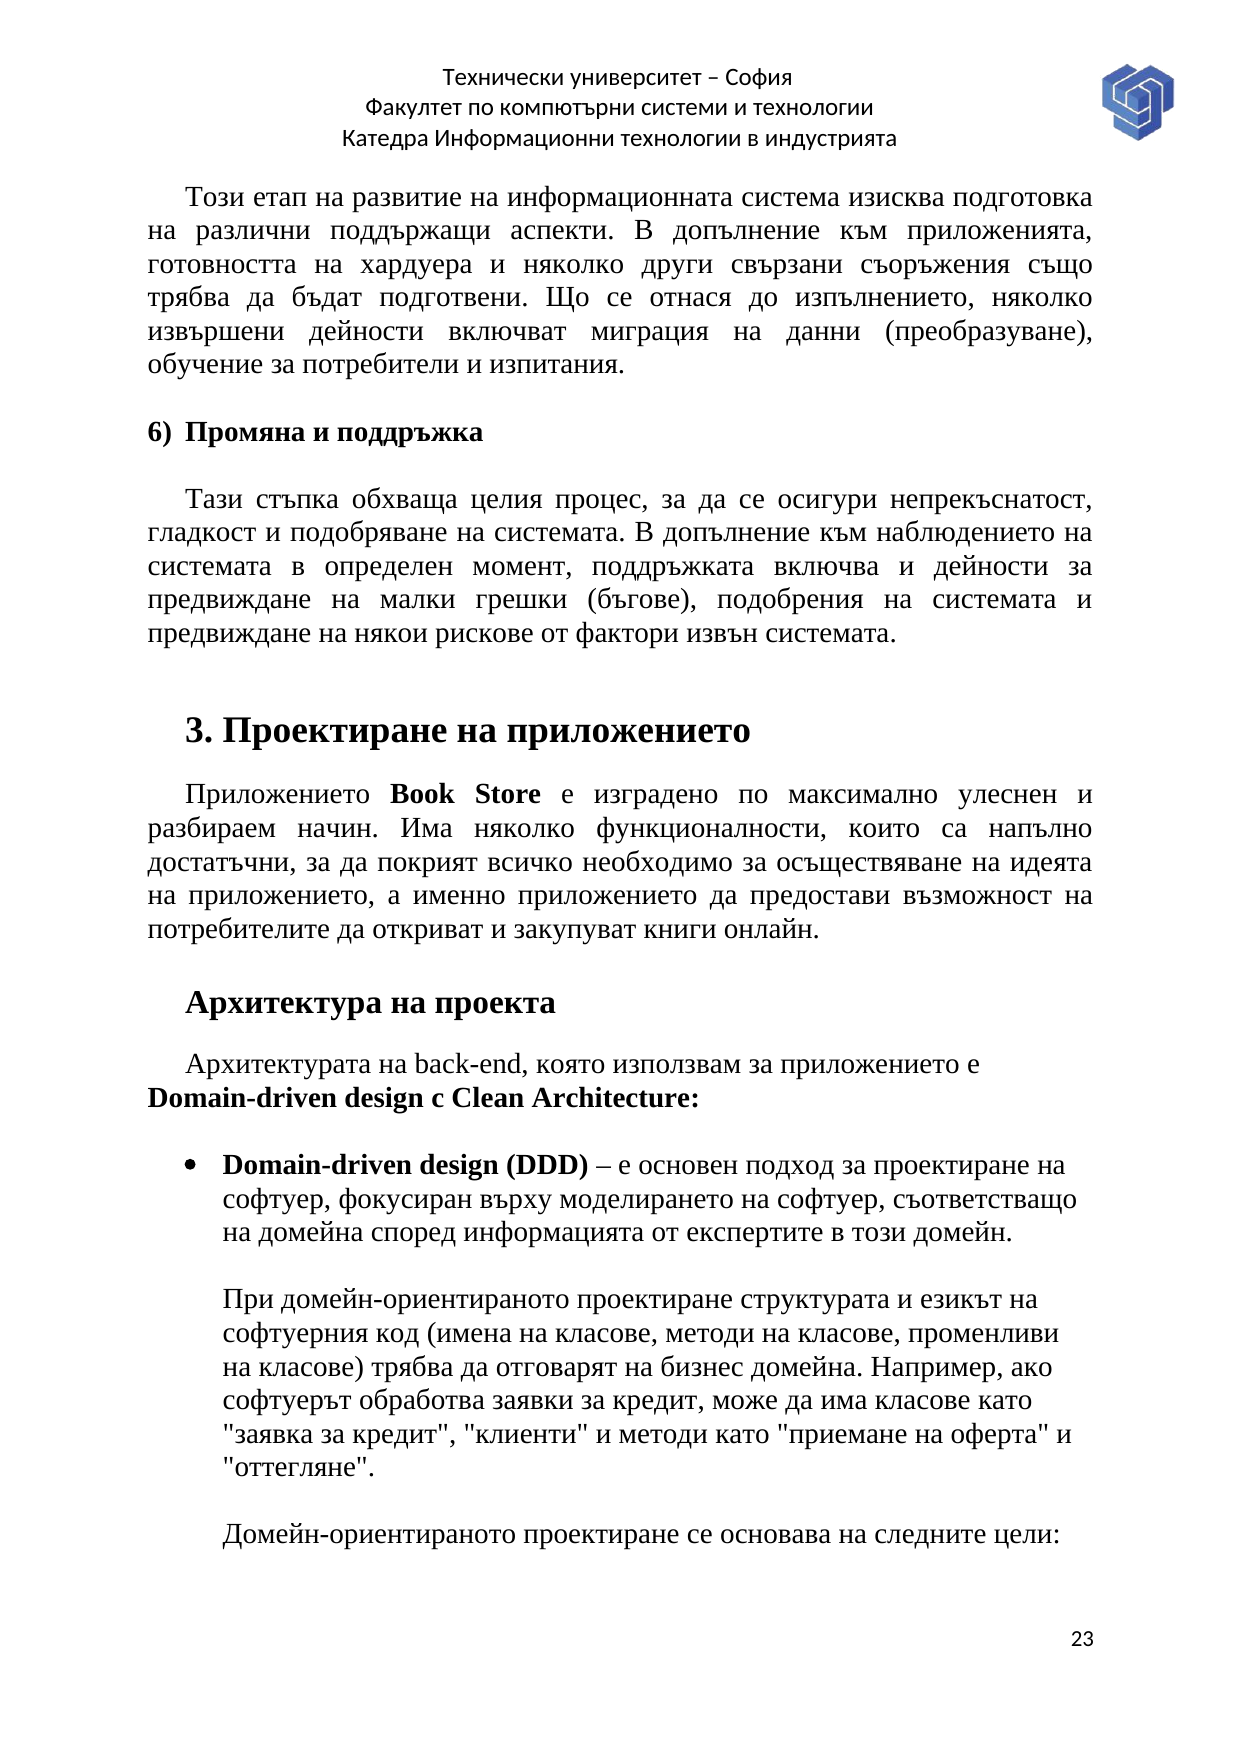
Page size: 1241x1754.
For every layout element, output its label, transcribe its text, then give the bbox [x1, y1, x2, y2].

list Промяна и поддръжка [147, 414, 1094, 447]
text Домейн-ориентираното проектиране се основава на следните цели: [222, 1516, 1094, 1550]
text Архитектурата на back-end, която използвам за приложението е Domain-driven design с Clean Architecture: [147, 1047, 1094, 1114]
subtitle Проектиране на приложението [185, 707, 1094, 750]
picture [1092, 56, 1184, 148]
text Тази стъпка обхваща целия процес, за да се осигури непрекъснатост, гладкост и подобряване на системата. В допълнение към наблюдението на системата в определен момент, поддръжката включва и дейности за предвиждане на малки грешки (бъгове), подобрения на системата и предвиждане на някои рискове от фактори извън системата. [147, 481, 1094, 648]
text Приложението Book Store е изградено по максимално улеснен и разбираем начин. Има няколко функционалности, които са напълно достатъчни, за да покрият всичко необходимо за осъществяване на идеята на приложението, а именно приложението да предостави възможност на потребителите да откриват и закупуват книги онлайн. [147, 777, 1094, 944]
list Domain-driven design (DDD) – е основен подход за проектиране на софтуер, фокусиран върху моделирането на софтуер, съответстващо на домейна според информацията от експертите в този домейн. [185, 1147, 1094, 1248]
subtitle Архитектура на проекта [147, 982, 1094, 1020]
text Този етап на развитие на информационната система изисква подготовка на различни поддържащи аспекти. В допълнение към приложенията, готовността на хардуера и няколко други свързани съоръжения също трябва да бъдат подготвени. Що се отнася до изпълнението, няколко извършени дейности включват миграция на данни (преобразуване), обучение за потребители и изпитания. [147, 179, 1094, 380]
text При домейн-ориентираното проектиране структурата и езикът на софтуерния код (имена на класове, методи на класове, променливи на класове) трябва да отговарят на бизнес домейна. Например, ако софтуерът обработва заявки за кредит, може да има класове като "заявка за кредит", "клиенти" и методи като "приемане на оферта" и "оттегляне". [222, 1282, 1094, 1483]
